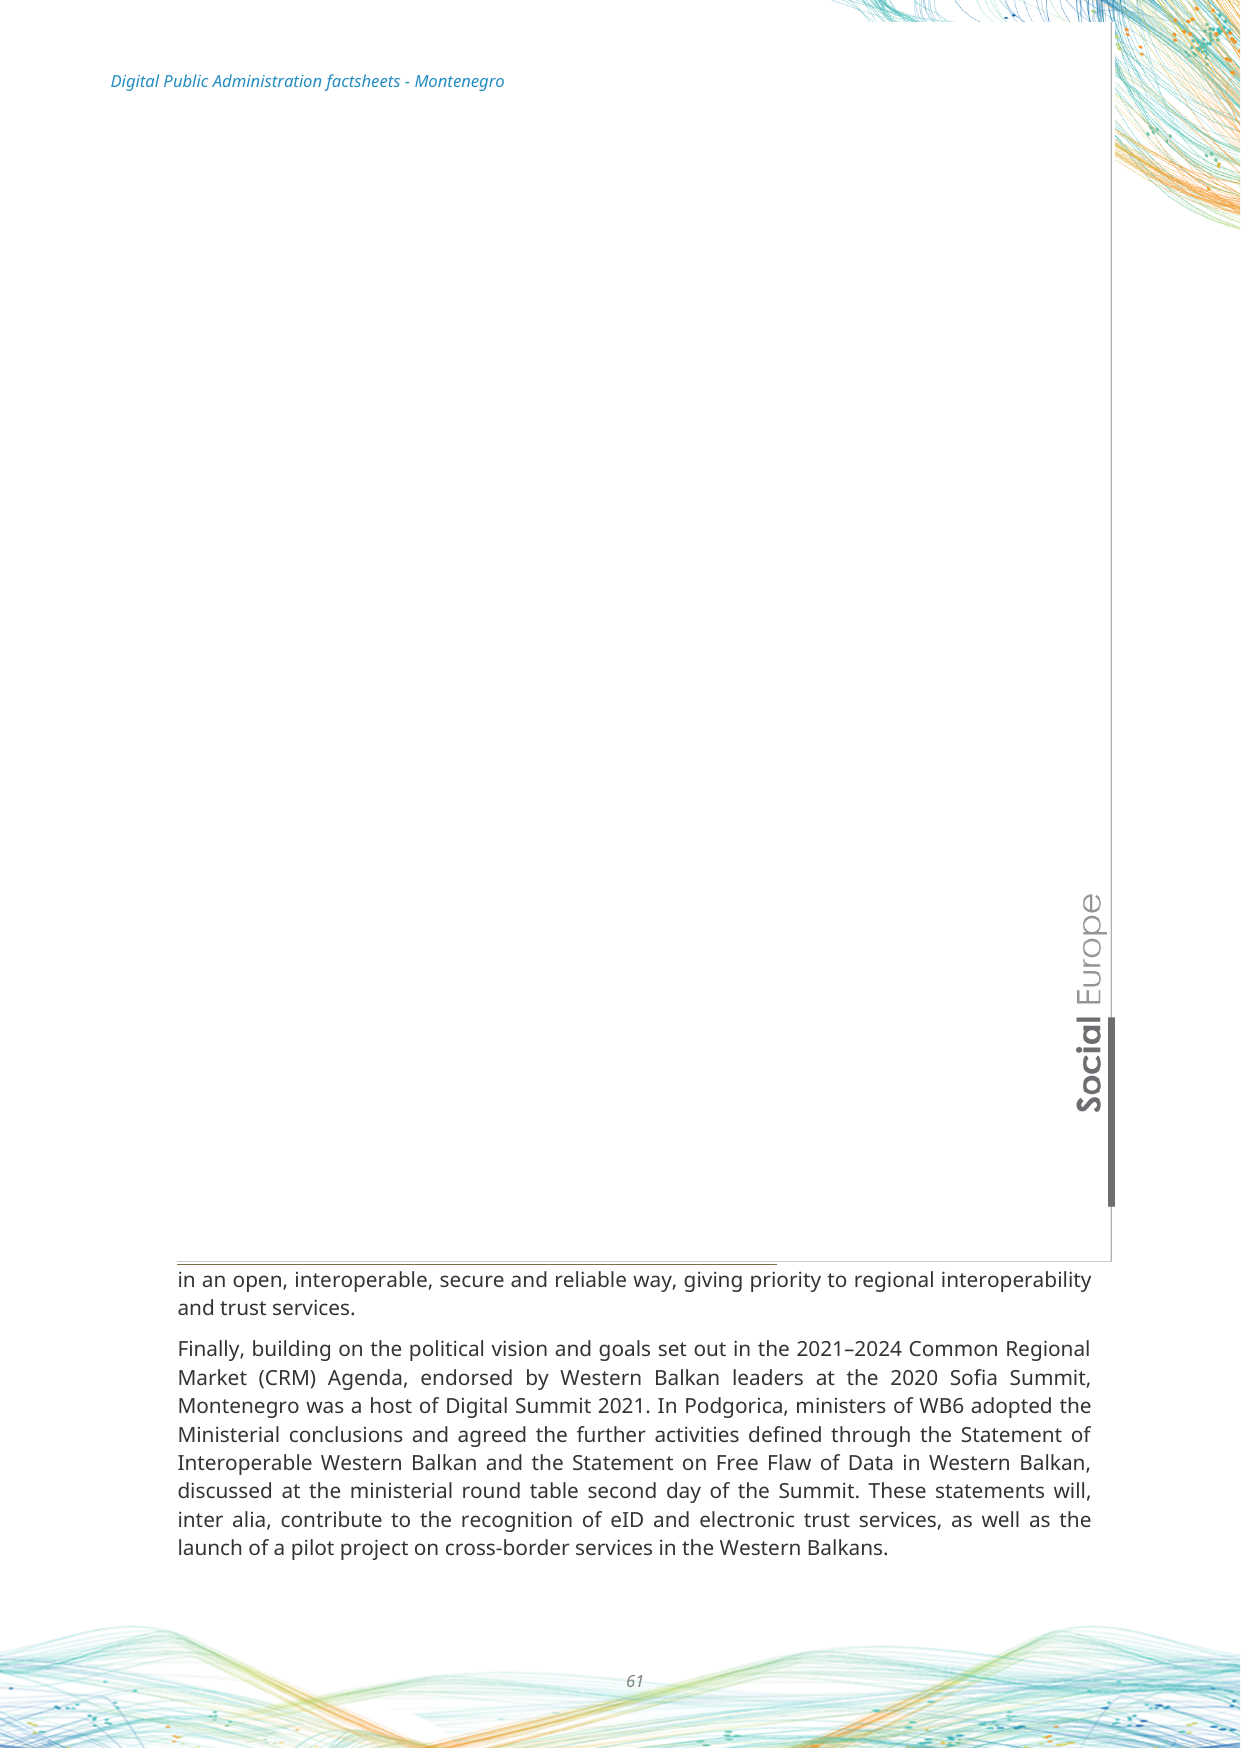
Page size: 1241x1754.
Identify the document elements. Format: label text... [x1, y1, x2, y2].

picture [0, 1601, 1241, 1748]
text Finally, building on the political vision and goals set out in the 2021–2024 Common Regional Market (CRM) Agenda, endorsed by Western Balkan leaders at the 2020 Sofia Summit, Montenegro was a host of Digital Summit 2021. In Podgorica, ministers of WB6 adopted the Ministerial conclusions and agreed the further activities defined through the Statement of Interoperable Western Balkan and the Statement on Free Flaw of Data in Western Balkan, discussed at the ministerial round table second day of the Summit. These statements will, inter alia, contribute to the recognition of eID and electronic trust services, as well as the launch of a pilot project on cross-border services in the Western Balkans. [177, 1334, 1092, 1562]
text Furthermore, as part of the Third Digital Summit of the Western Balkans in Tirana in 2020, Montenegro and other Western Balkan countries (WB6) signed a Memorandum of Understanding on Regional Interoperability and Trust Services in the Western Balkans. The signing of this memorandum creates the conditions for launching a joint action and initiative to improve regional cooperation, support digital integration as well as exchange information in an open, interoperable, secure and reliable way, giving priority to regional interoperability and trust services. [177, 1265, 1092, 1322]
picture [177, 0, 1241, 1262]
